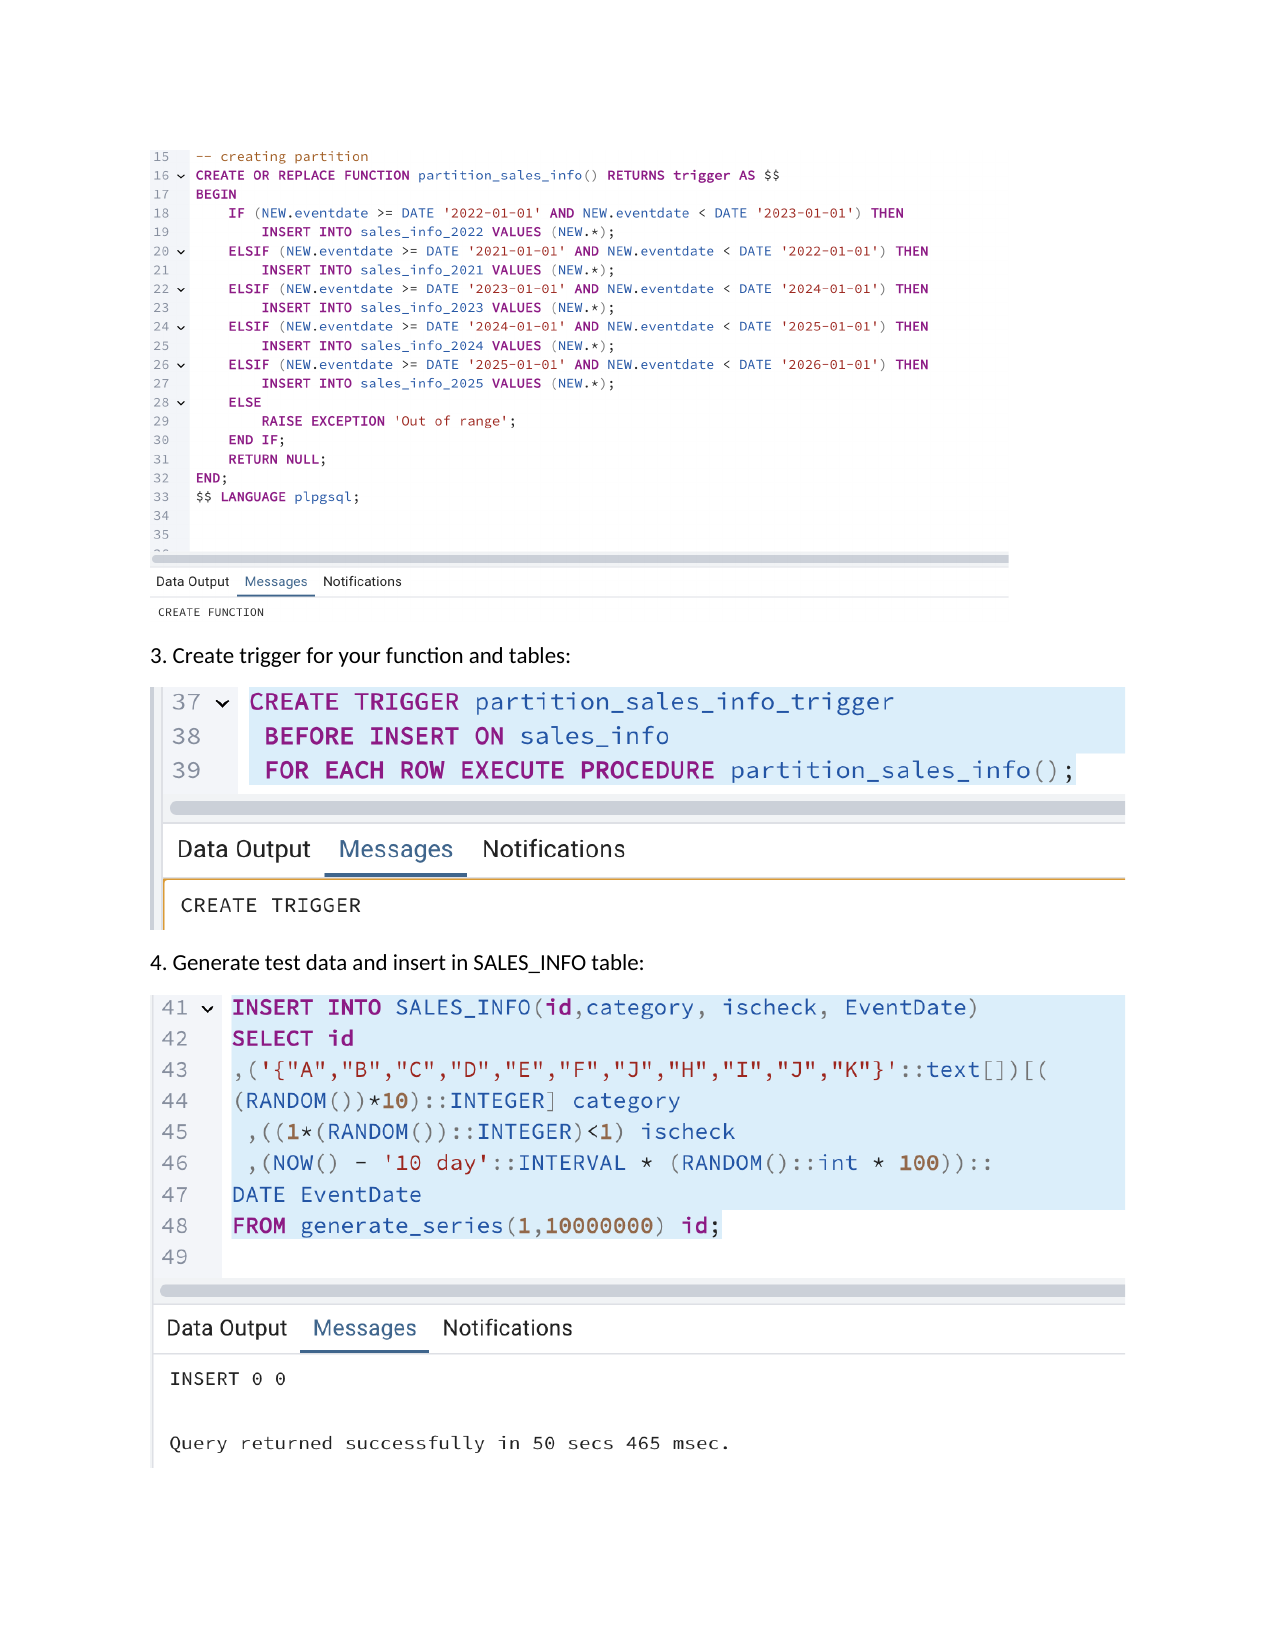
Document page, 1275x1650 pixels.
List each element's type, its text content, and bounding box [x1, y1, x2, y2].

picture [150, 995, 1125, 1468]
picture [150, 150, 1009, 622]
text 3. Create trigger for your function and tables: [150, 641, 1125, 669]
text 4. Generate test data and insert in SALES_INFO table: [150, 948, 1125, 976]
picture [150, 687, 1125, 930]
